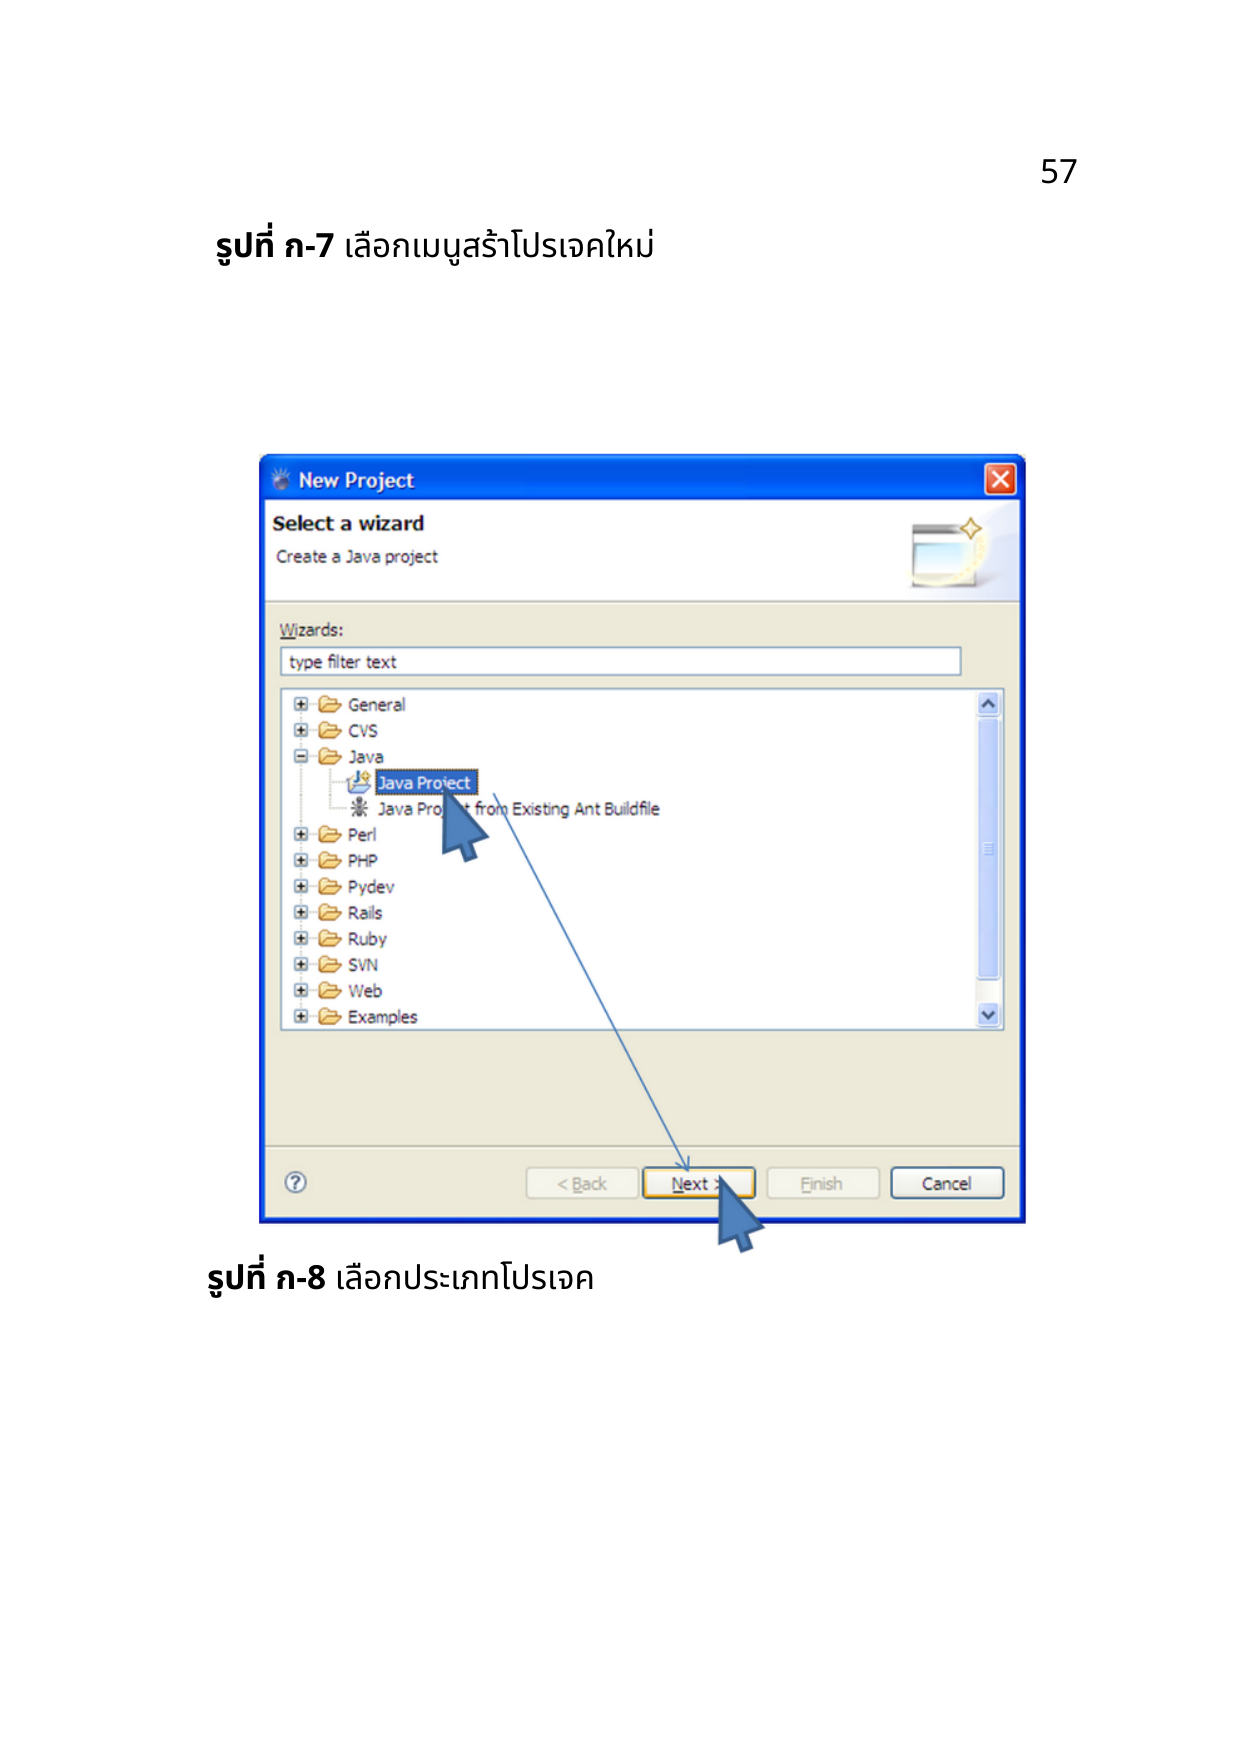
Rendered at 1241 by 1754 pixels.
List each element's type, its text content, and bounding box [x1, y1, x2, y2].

text รูปที่ ก-8 เลือกประเภทโปรเจค [207, 1254, 1078, 1304]
picture [258, 453, 1027, 1254]
text รูปที่ ก-7 เลือกเมนูสร้าโปรเจคใหม่ [207, 222, 1078, 272]
